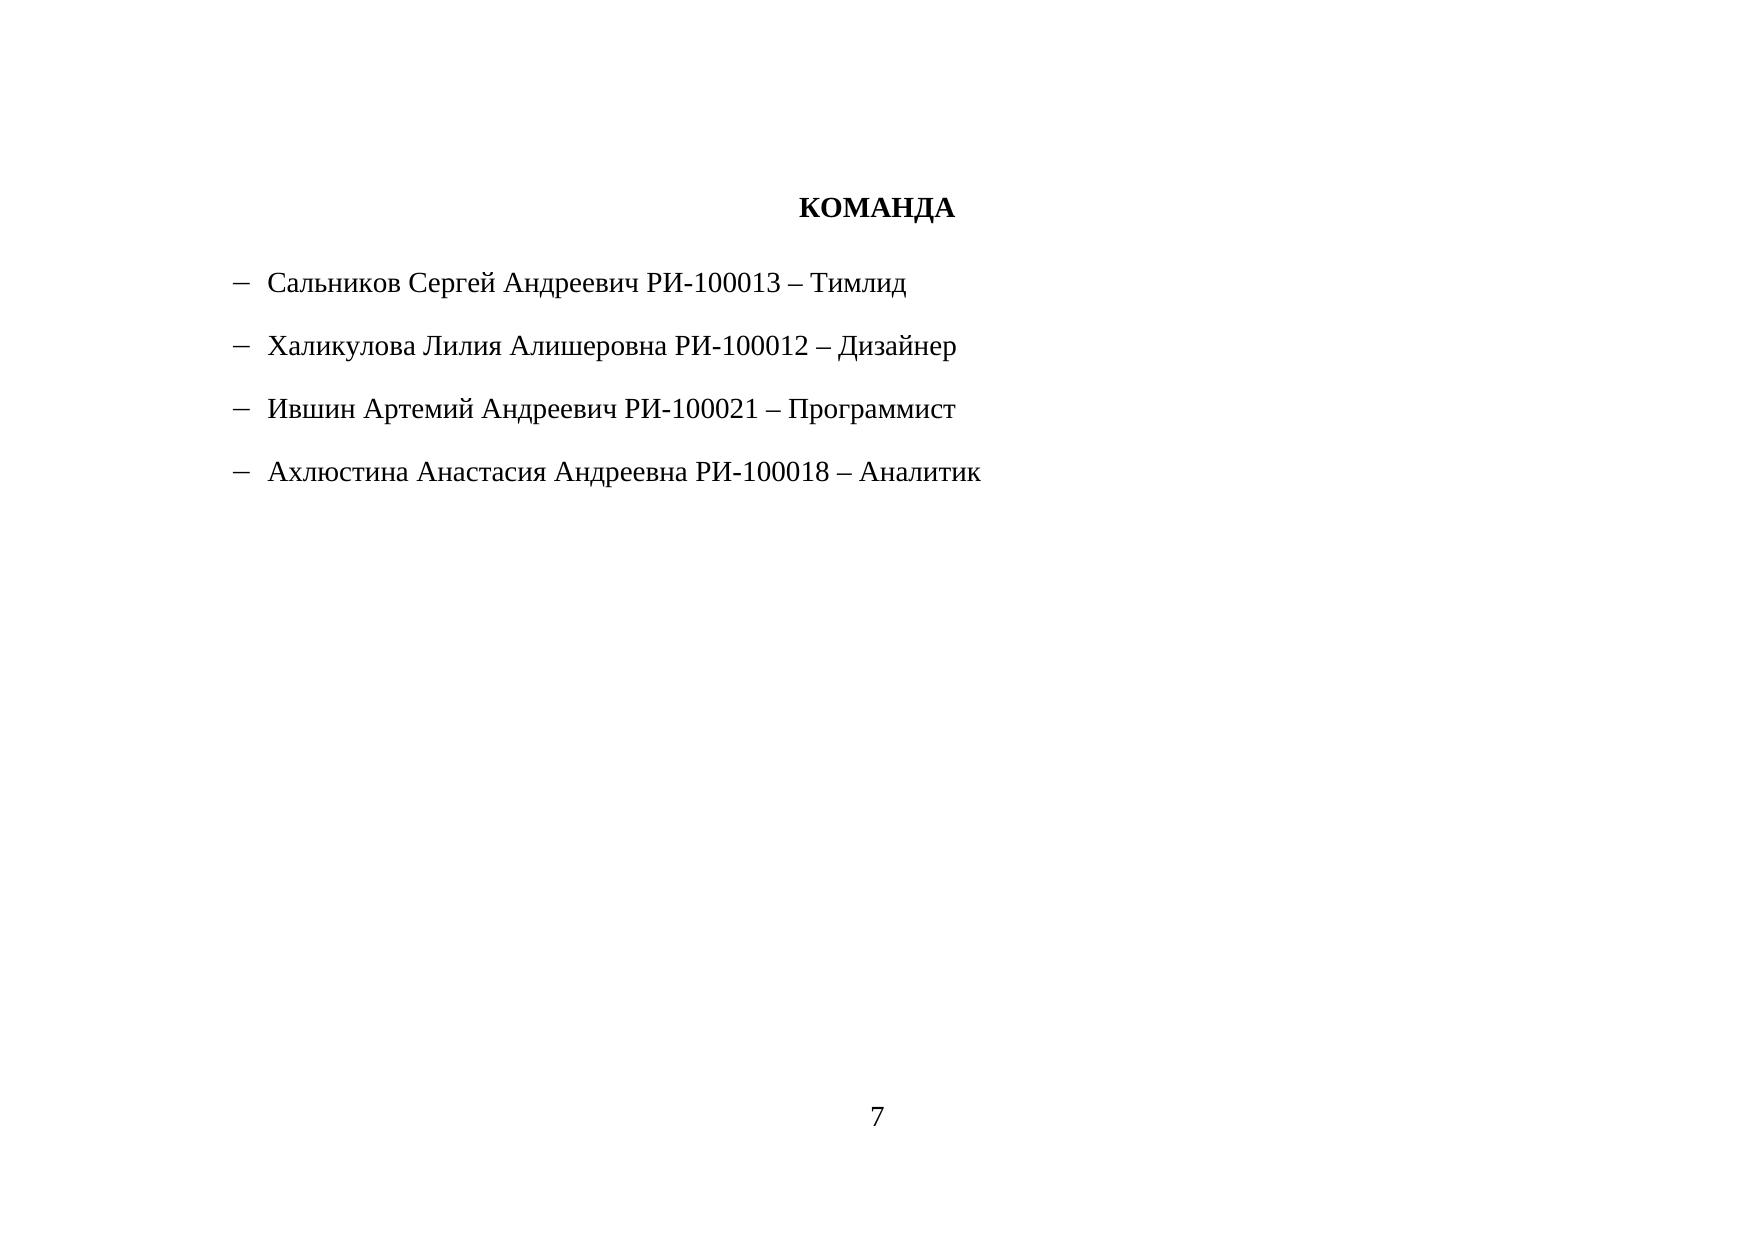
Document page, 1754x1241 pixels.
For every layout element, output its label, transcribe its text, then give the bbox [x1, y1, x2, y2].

list Ившин Артемий Андреевич РИ-100021 – Программист [229, 391, 1636, 424]
list Халикулова Лилия Алишеровна РИ-100012 – Дизайнер [229, 328, 1636, 362]
list Сальников Сергей Андреевич РИ-100013 – Тимлид [229, 265, 1636, 299]
text Команда [118, 190, 1636, 223]
list Ахлюстина Анастасия Андреевна РИ-100018 – Аналитик [229, 454, 1636, 487]
